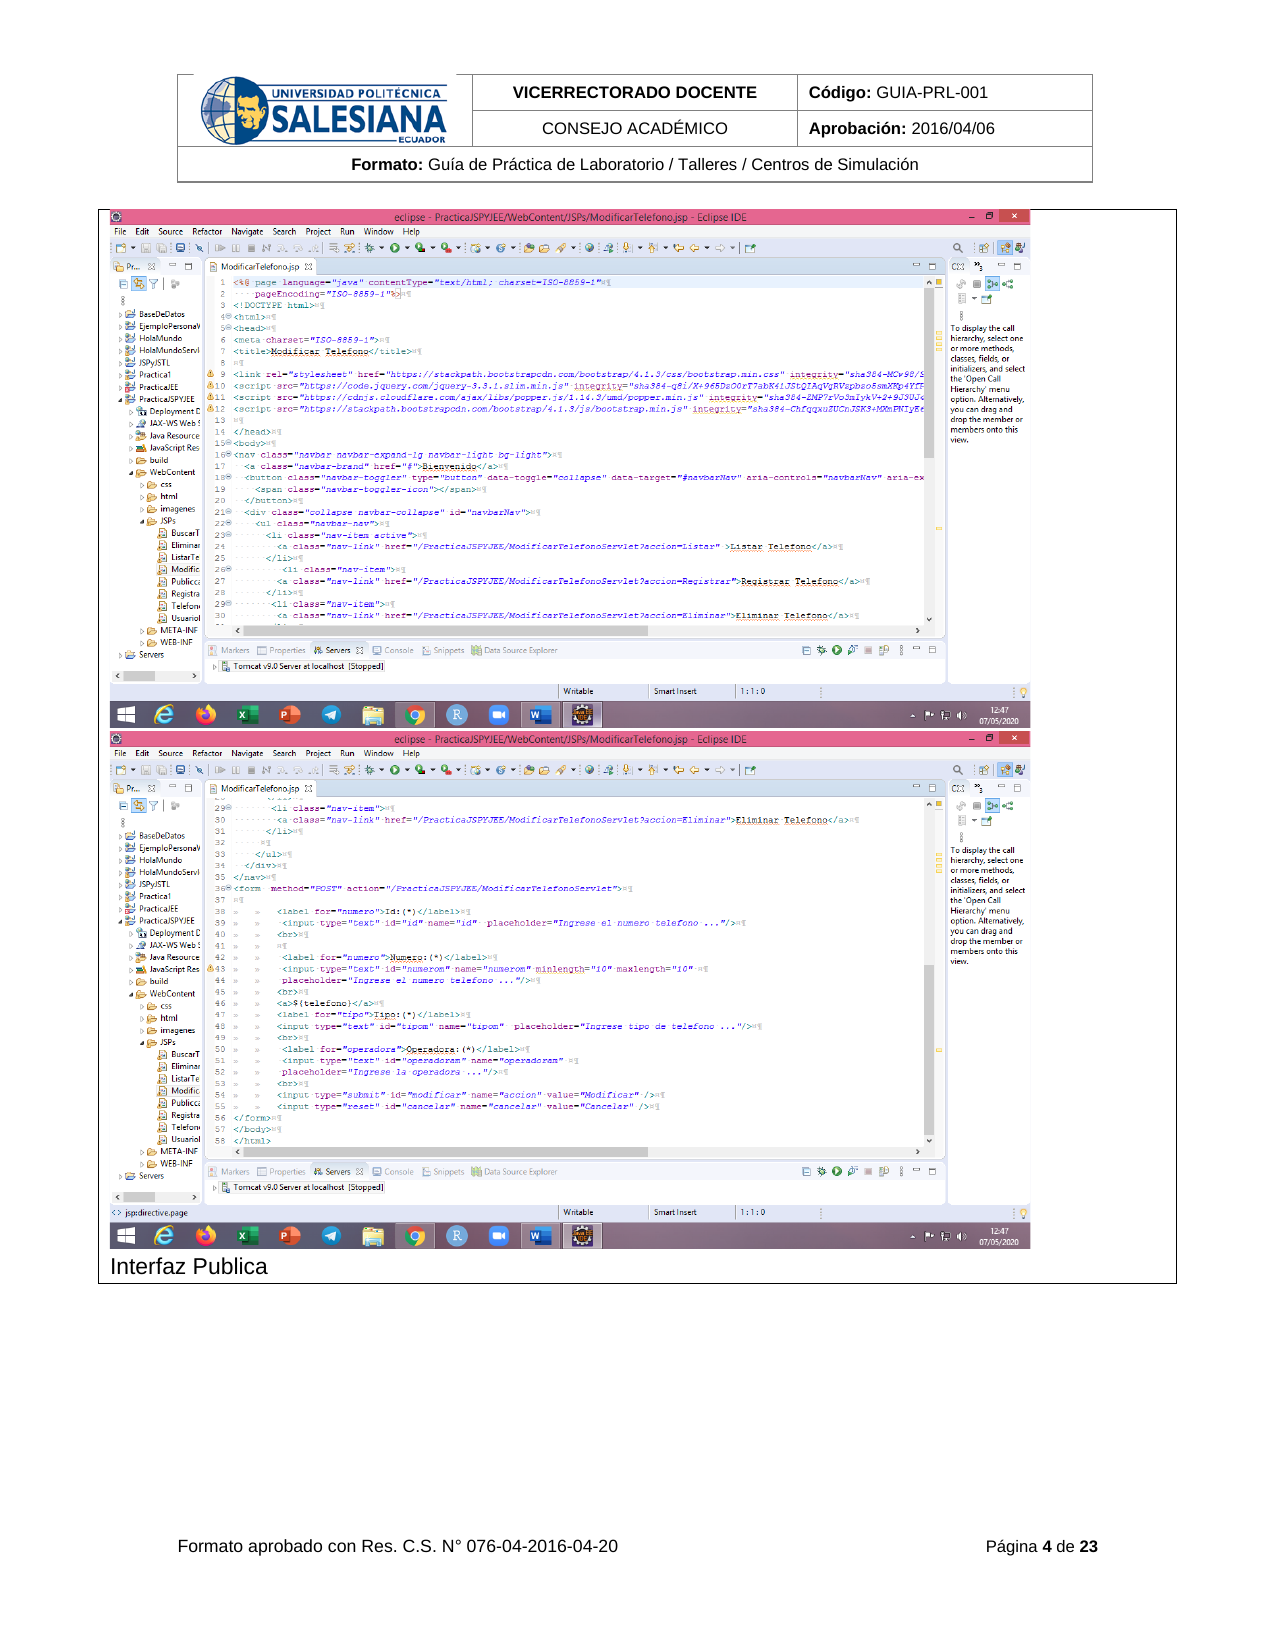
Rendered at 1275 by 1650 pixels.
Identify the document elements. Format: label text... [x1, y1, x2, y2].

picture [109, 731, 1031, 1249]
picture [109, 209, 1031, 728]
picture [193, 74, 457, 146]
